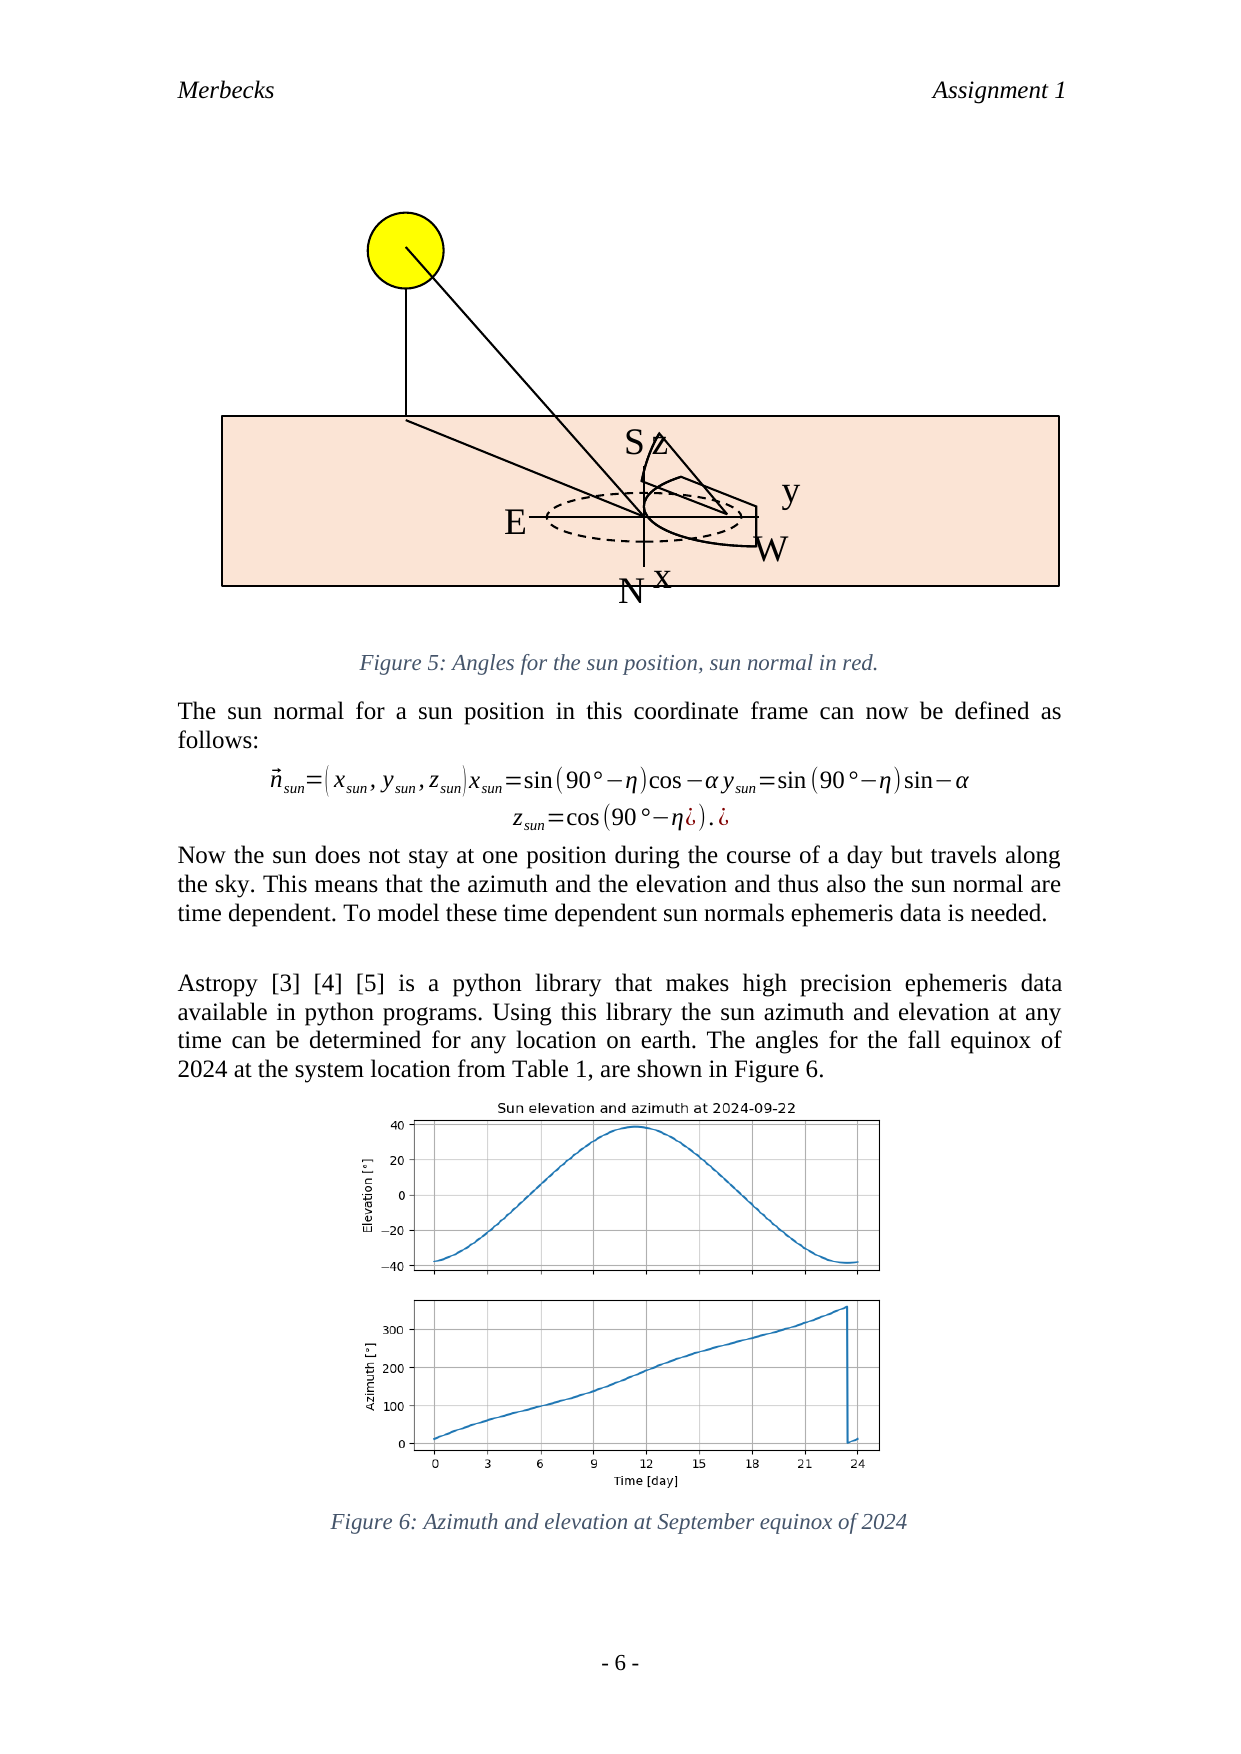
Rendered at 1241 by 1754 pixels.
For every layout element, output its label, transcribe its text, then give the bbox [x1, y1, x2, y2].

picture [354, 1094, 887, 1495]
text The sun normal for a sun position in this coordinate frame can now be defined as follows: [177, 696, 1063, 754]
text Figure 6: Azimuth and elevation at September equinox of 2024 [177, 1508, 1063, 1534]
text Now the sun does not stay at one position during the course of a day but travels along the sky. This means that the azimuth and the elevation and thus also the sun normal are time dependent. To model these time dependent sun normals ephemeris data is needed. [177, 840, 1063, 927]
text Figure 5: Angles for the sun position, sun normal in red. [177, 649, 1063, 675]
text Astropy is a python library that makes high precision ephemeris data available in python programs. Using this library the sun azimuth and elevation at any time can be determined for any location on earth. The angles for the fall equinox of 2024 at the system location from Table 1, are shown in Figure 6. [177, 968, 1063, 1083]
